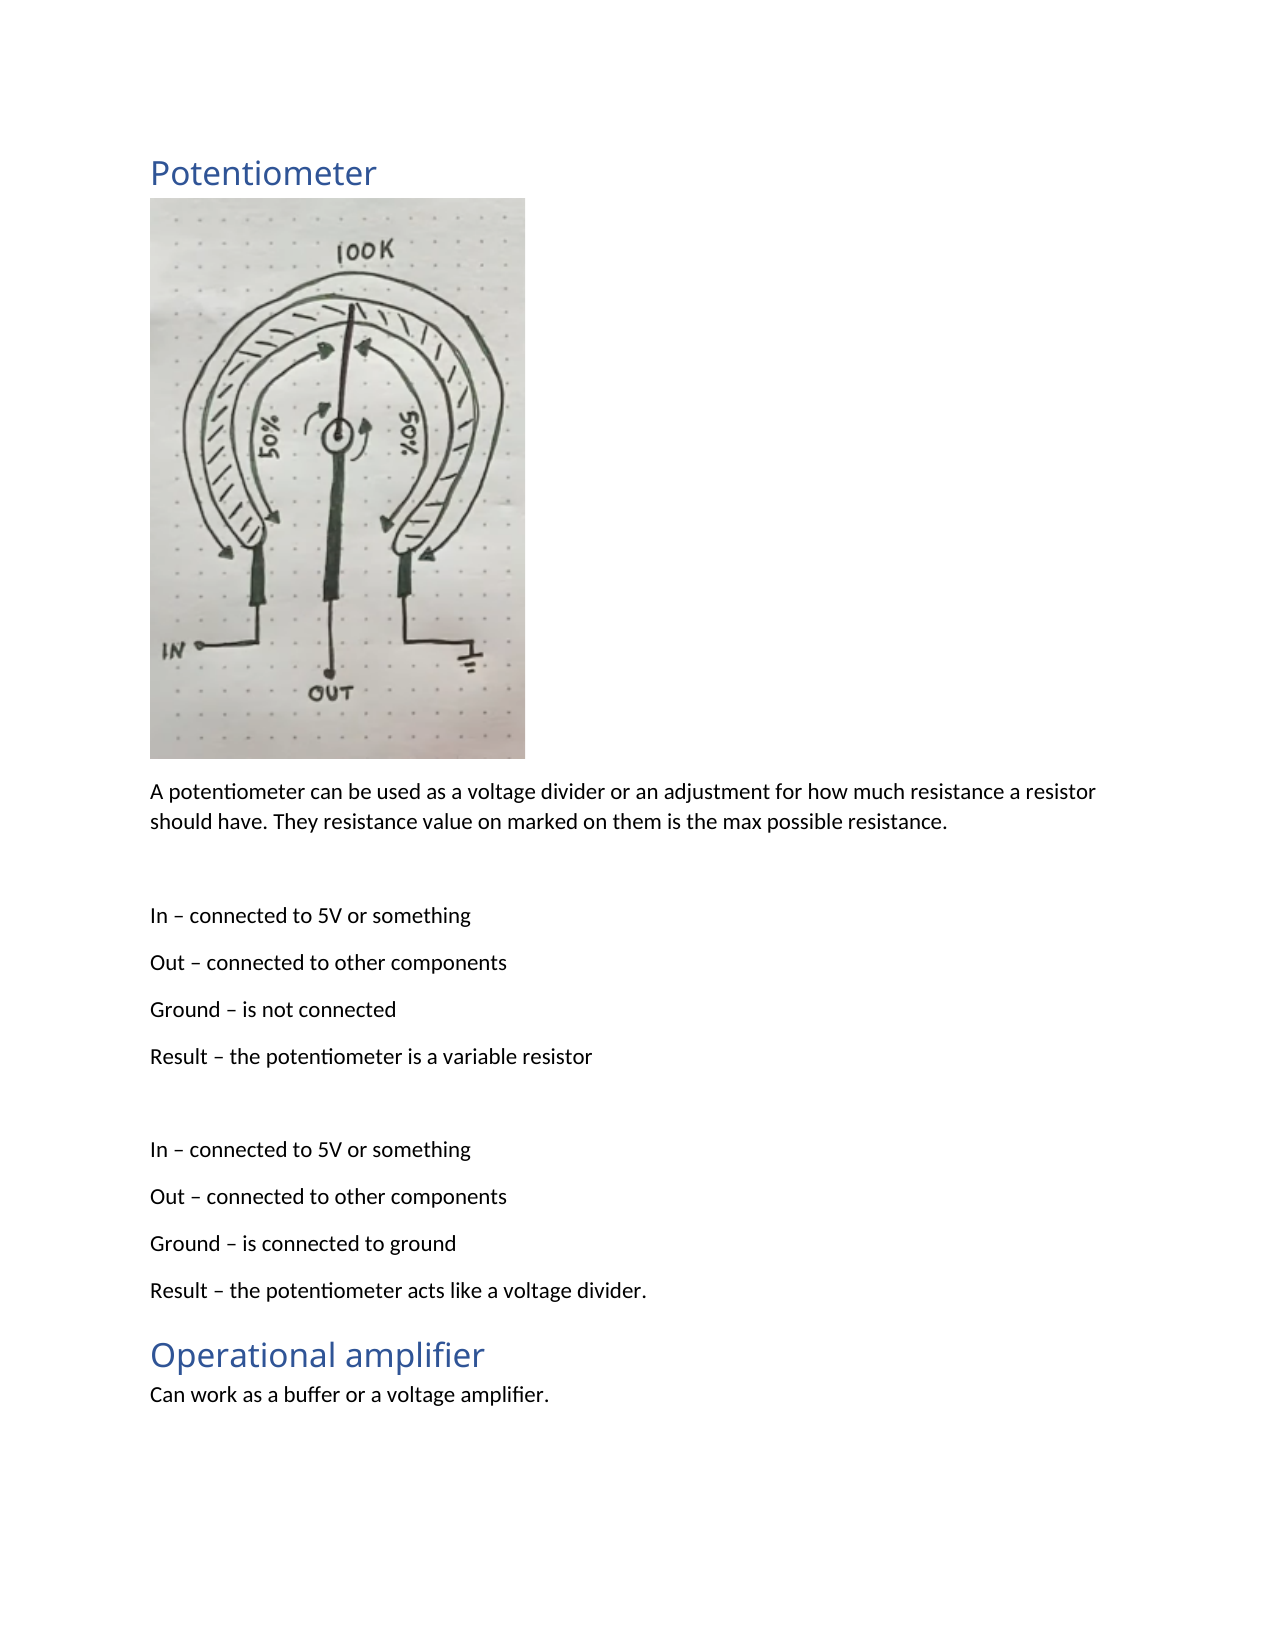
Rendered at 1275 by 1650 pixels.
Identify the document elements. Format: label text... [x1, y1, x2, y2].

text Ground – is not connected [150, 995, 1125, 1023]
text Result – the potentiometer is a variable resistor [150, 1042, 1125, 1070]
text Can work as a buffer or a voltage amplifier. [150, 1380, 1125, 1408]
text A potentiometer can be used as a voltage divider or an adjustment for how much resistance a resistor should have. They resistance value on marked on them is the max possible resistance. [150, 777, 1125, 835]
text Out – connected to other components [150, 948, 1125, 976]
text In – connected to 5V or something [150, 1136, 1125, 1163]
text Result – the potentiometer acts like a voltage divider. [150, 1276, 1125, 1304]
subtitle Potentiometer [150, 150, 1125, 195]
picture [150, 198, 525, 759]
subtitle Operational amplifier [150, 1331, 1125, 1377]
text Out – connected to other components [150, 1182, 1125, 1210]
text Ground – is connected to ground [150, 1229, 1125, 1257]
text In – connected to 5V or something [150, 901, 1125, 929]
